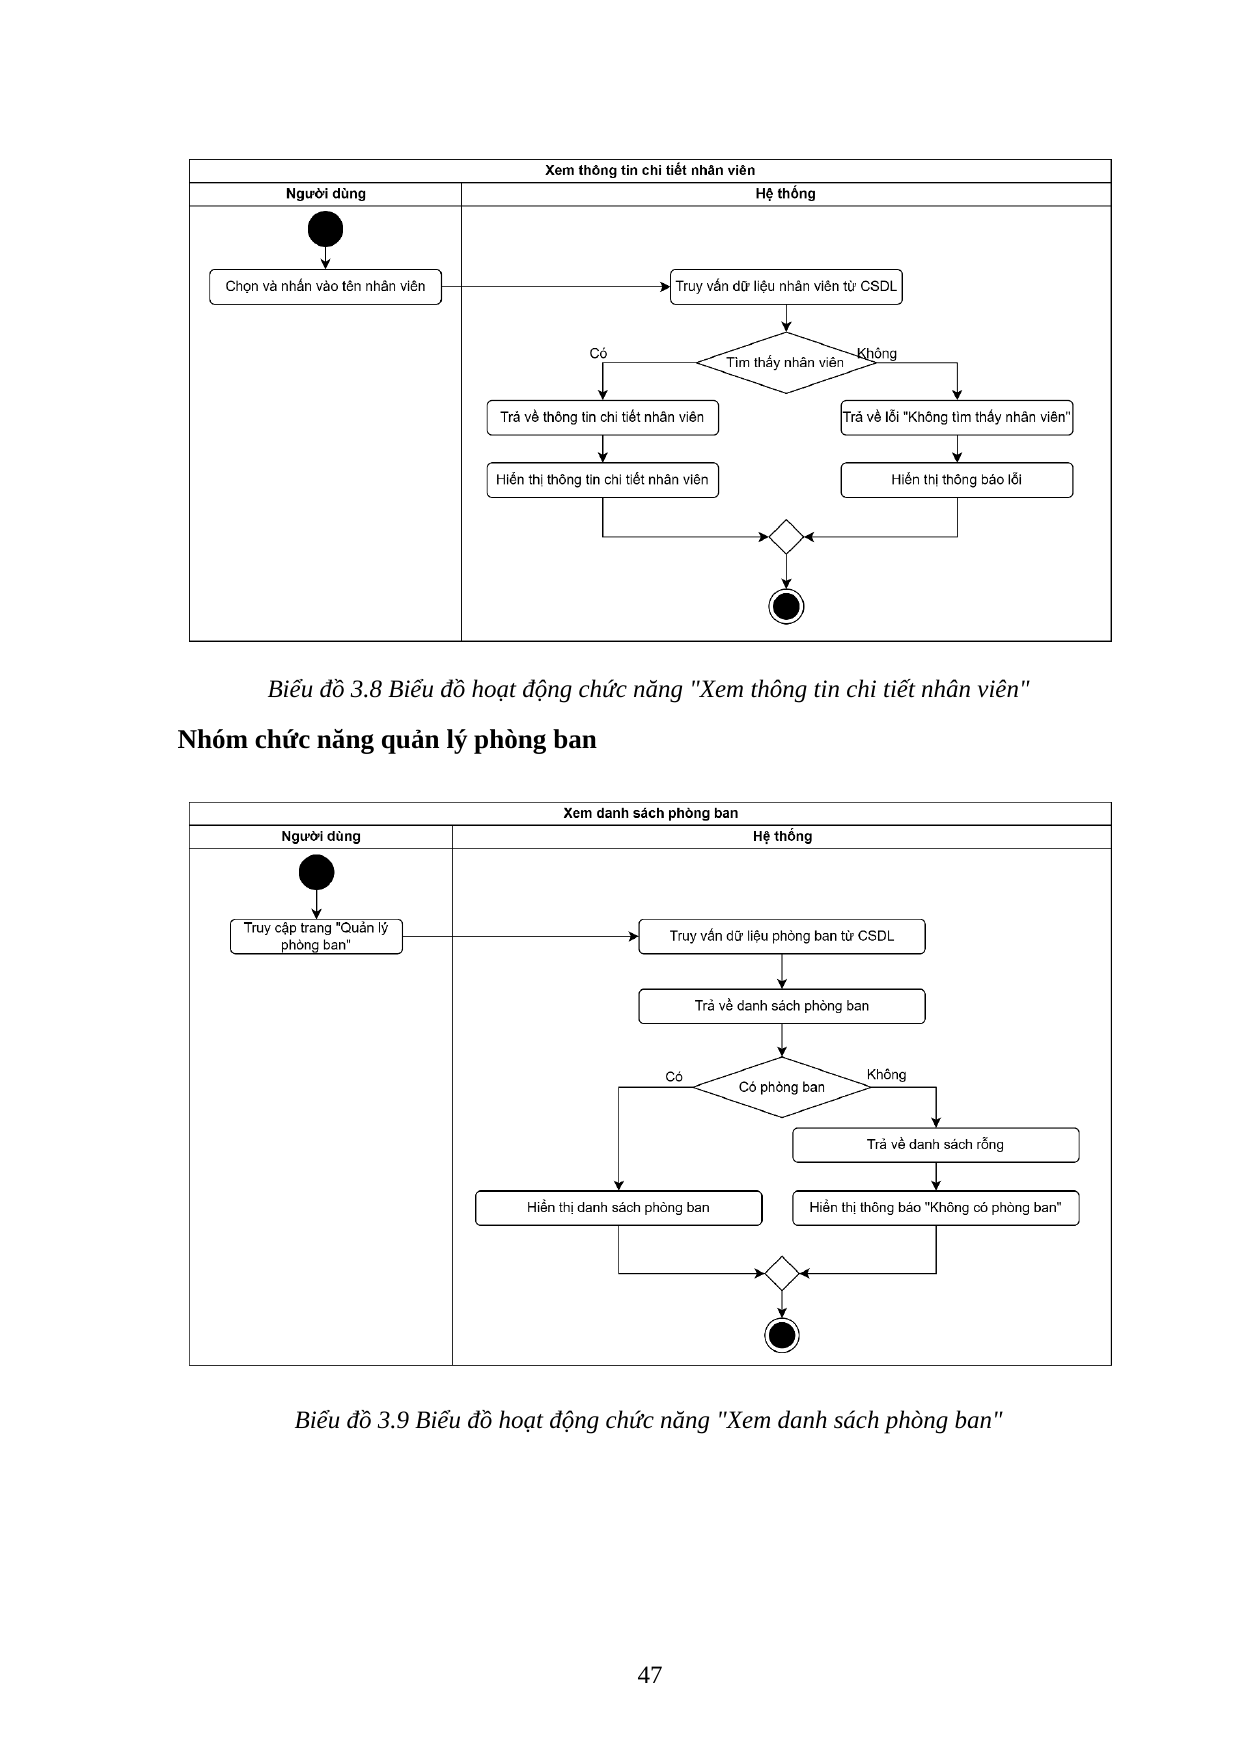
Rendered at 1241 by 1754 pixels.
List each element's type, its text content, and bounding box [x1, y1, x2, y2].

picture [177, 147, 1123, 653]
text Nhóm chức năng quản lý phòng ban [177, 723, 1122, 755]
picture [177, 791, 1123, 1378]
text Biểu đồ 3.9 Biểu đồ hoạt động chức năng "Xem danh sách phòng ban" [177, 1405, 1122, 1434]
text Biểu đồ . Biểu đồ hoạt động chức năng "Xem thông tin chi tiết nhân viên" [177, 674, 1122, 703]
